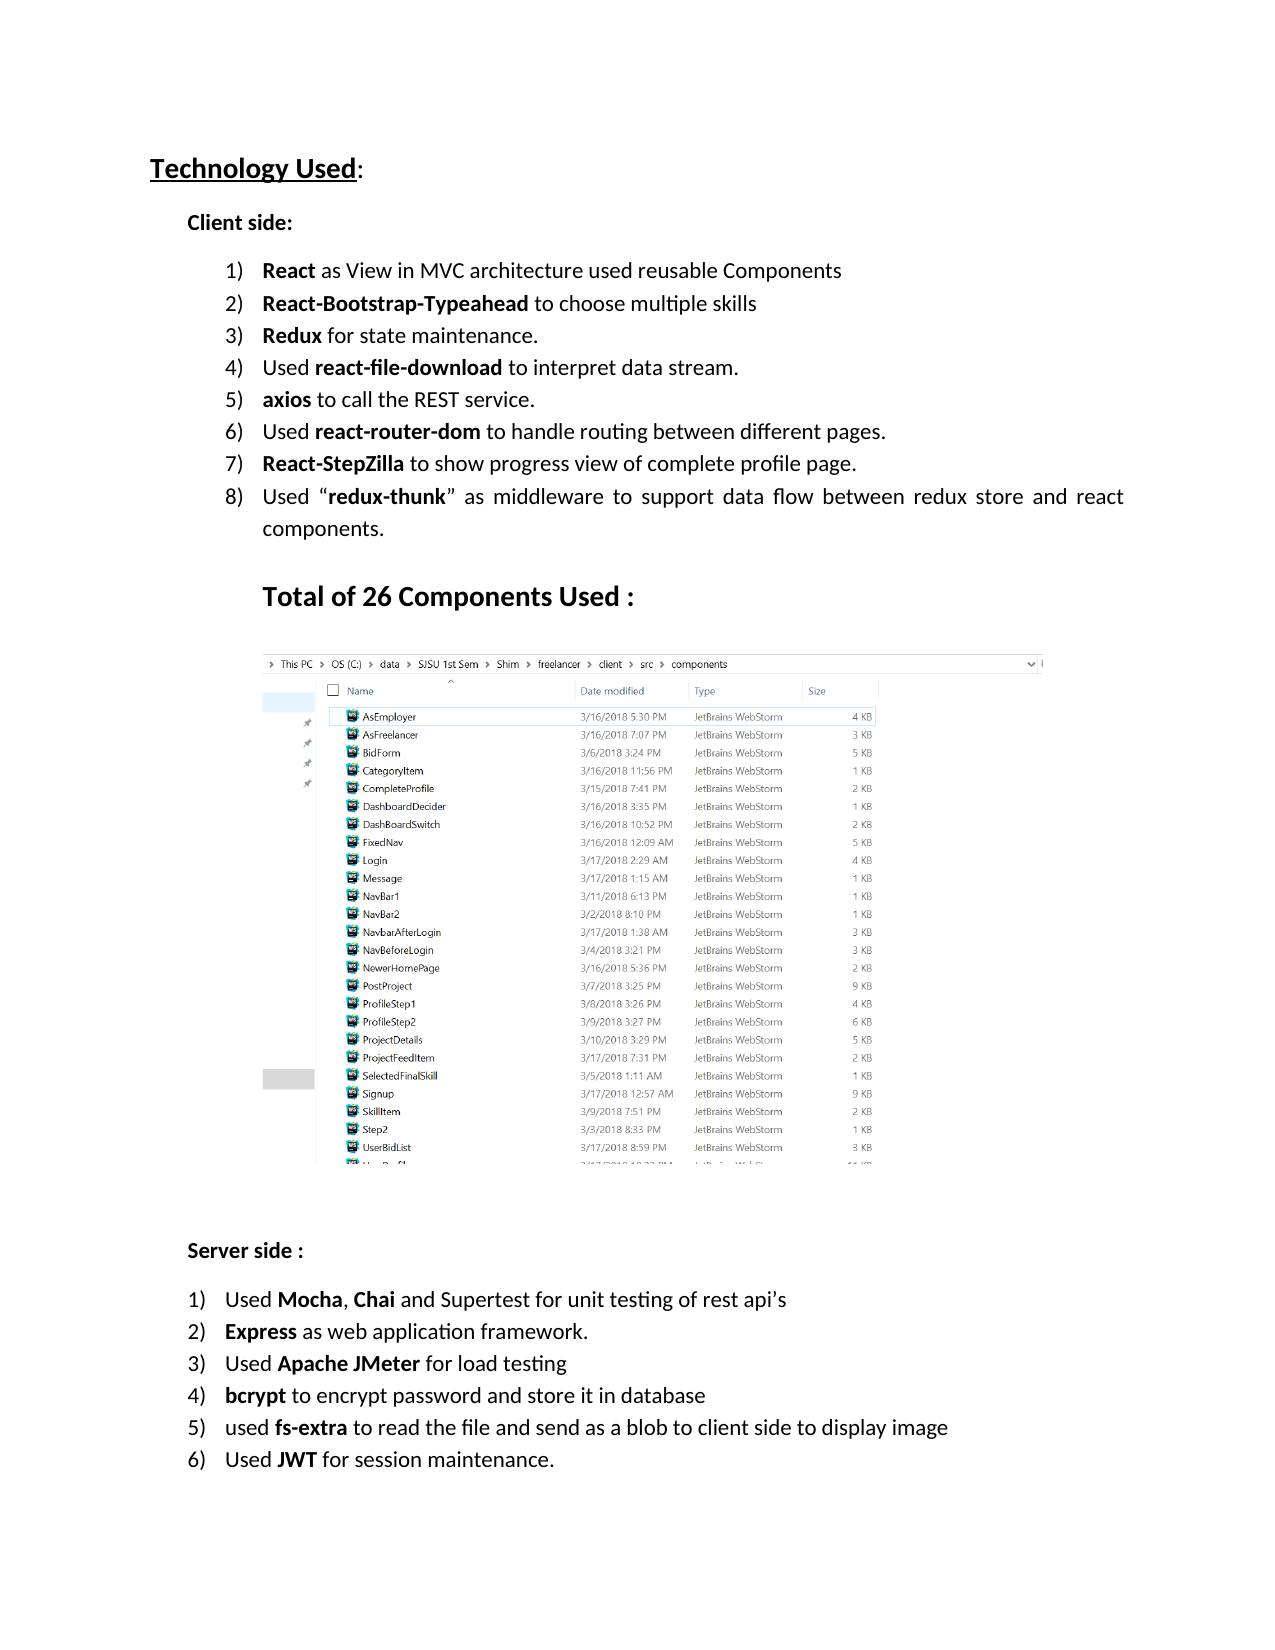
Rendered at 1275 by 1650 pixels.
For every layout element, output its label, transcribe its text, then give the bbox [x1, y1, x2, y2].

list React-StepZilla to show progress view of complete profile page. [225, 449, 1125, 478]
list used fs-extra to read the file and send as a blob to client side to display image [187, 1413, 1125, 1441]
text Technology Used: [150, 150, 1125, 186]
list React-Bootstrap-Typeahead to choose multiple skills [225, 289, 1125, 317]
list React as View in MVC architecture used reusable Components [225, 256, 1125, 284]
list Used react-router-dom to handle routing between different pages. [225, 417, 1125, 445]
list Used Apache JMeter for load testing [187, 1349, 1125, 1377]
list Used Mocha, Chai and Supertest for unit testing of rest api’s [187, 1285, 1125, 1313]
list Used JWT for session maintenance. [187, 1446, 1125, 1474]
text Server side : [150, 1236, 1125, 1264]
list Used react-file-download to interpret data stream. [225, 353, 1125, 381]
list Used “redux-thunk” as middleware to support data flow between redux store and react components. [225, 482, 1125, 542]
list axios to call the REST service. [225, 385, 1125, 413]
list Express as web application framework. [187, 1317, 1125, 1345]
list bcrypt to encrypt password and store it in database [187, 1381, 1125, 1409]
text Client side: [150, 208, 1125, 236]
list Redux for state maintenance. [225, 321, 1125, 349]
list Total of 26 Components Used : [262, 578, 1125, 614]
picture [262, 654, 1043, 1180]
